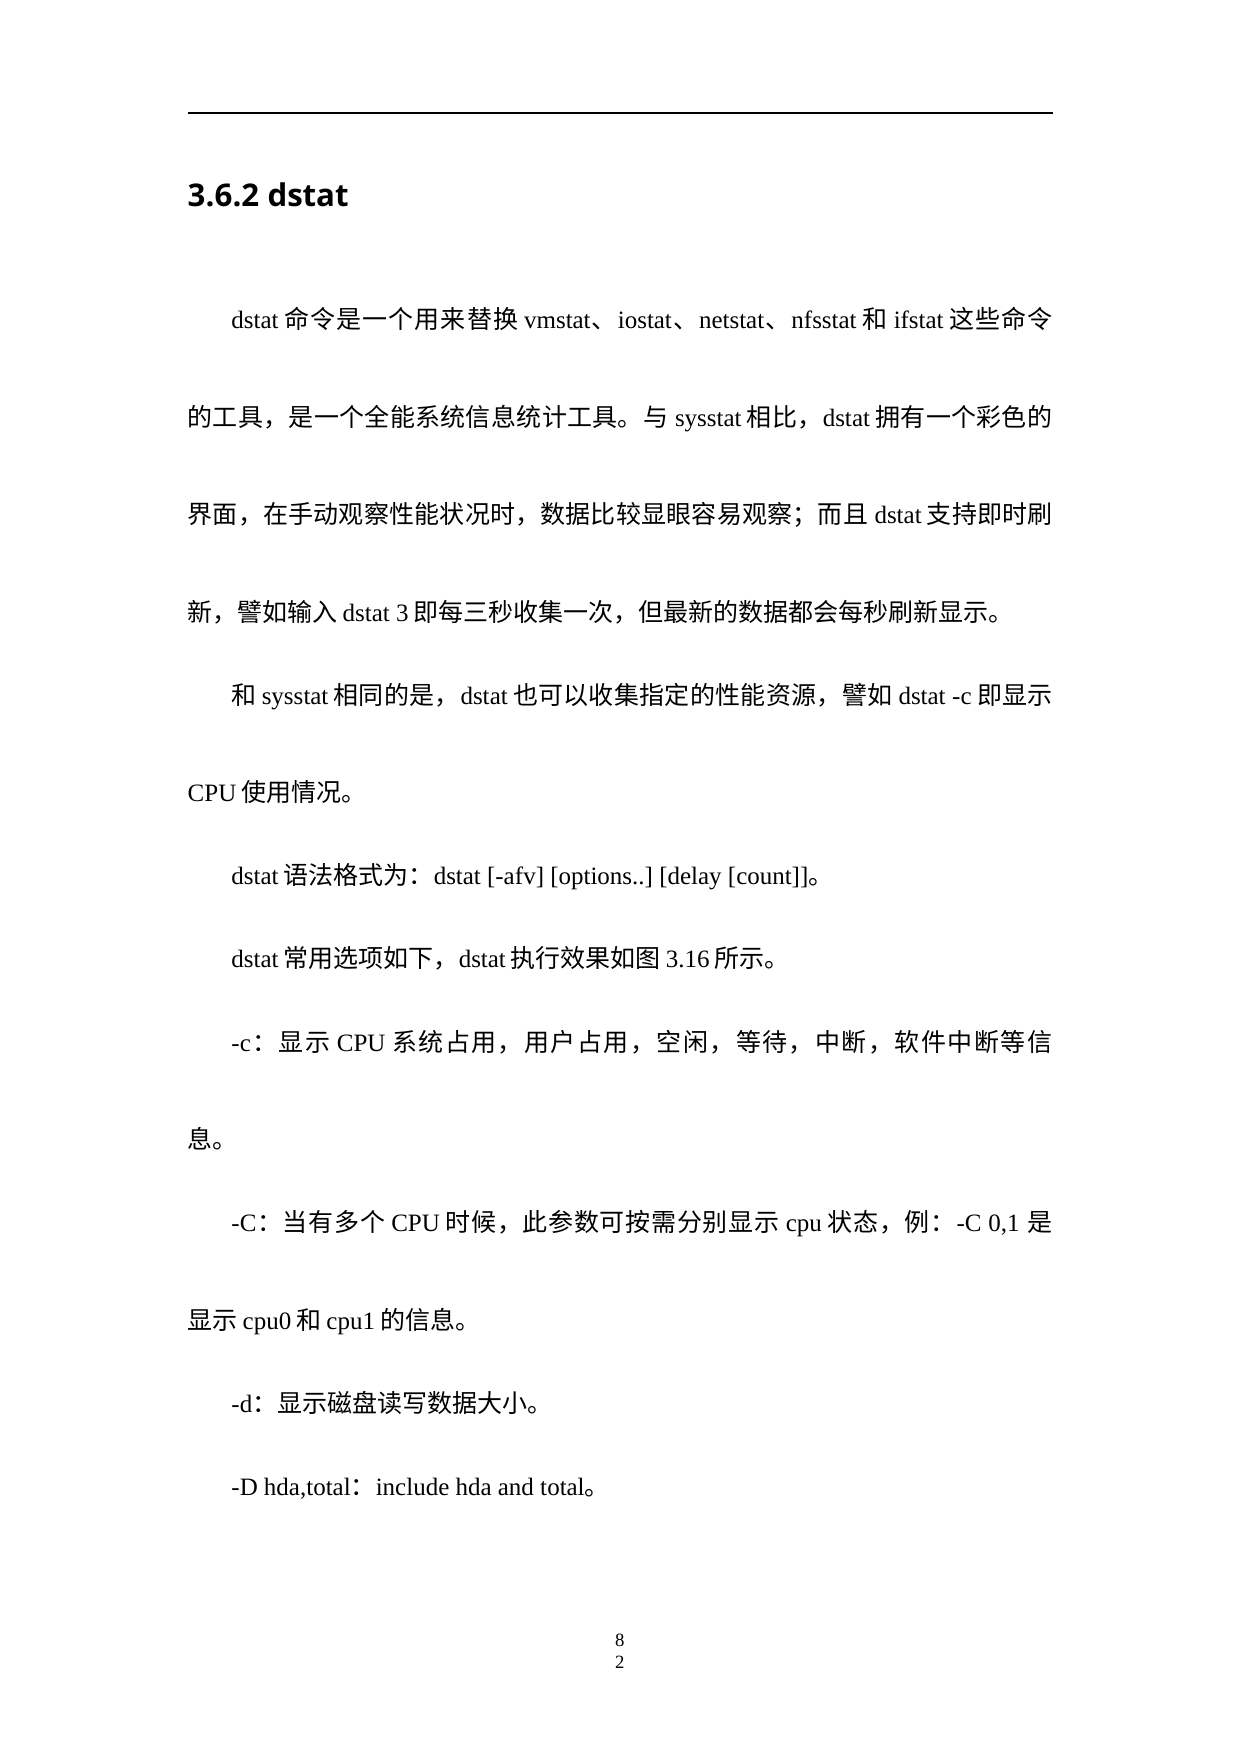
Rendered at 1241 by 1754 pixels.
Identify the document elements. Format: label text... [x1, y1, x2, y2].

list dstat命令是一个用来替换vmstat、iostat、netstat、nfsstat和ifstat这些命令的工具，是一个全能系统信息统计工具。与sysstat相比，dstat拥有一个彩色的界面，在手动观察性能状况时，数据比较显眼容易观察；而且dstat支持即时刷新，譬如输入dstat 3即每三秒收集一次，但最新的数据都会每秒刷新显示。 [187, 285, 1053, 643]
list dstat语法格式为：dstat [-afv] [options..] [delay [count]]。 [187, 841, 1053, 906]
list -C：当有多个CPU时候，此参数可按需分别显示cpu状态，例：-C 0,1 是显示cpu0和cpu1的信息。 [187, 1188, 1053, 1351]
subtitle 3.6.2 dstat [187, 162, 1053, 227]
list -c：显示CPU系统占用，用户占用，空闲，等待，中断，软件中断等信息。 [187, 1008, 1053, 1170]
list -D hda,total：include hda and total。 [187, 1452, 1053, 1517]
list 和sysstat相同的是，dstat也可以收集指定的性能资源，譬如dstat -c即显示CPU使用情况。 [187, 661, 1053, 823]
list dstat常用选项如下，dstat执行效果如图3.16所示。 [187, 924, 1053, 989]
list -d：显示磁盘读写数据大小。 [187, 1369, 1053, 1434]
